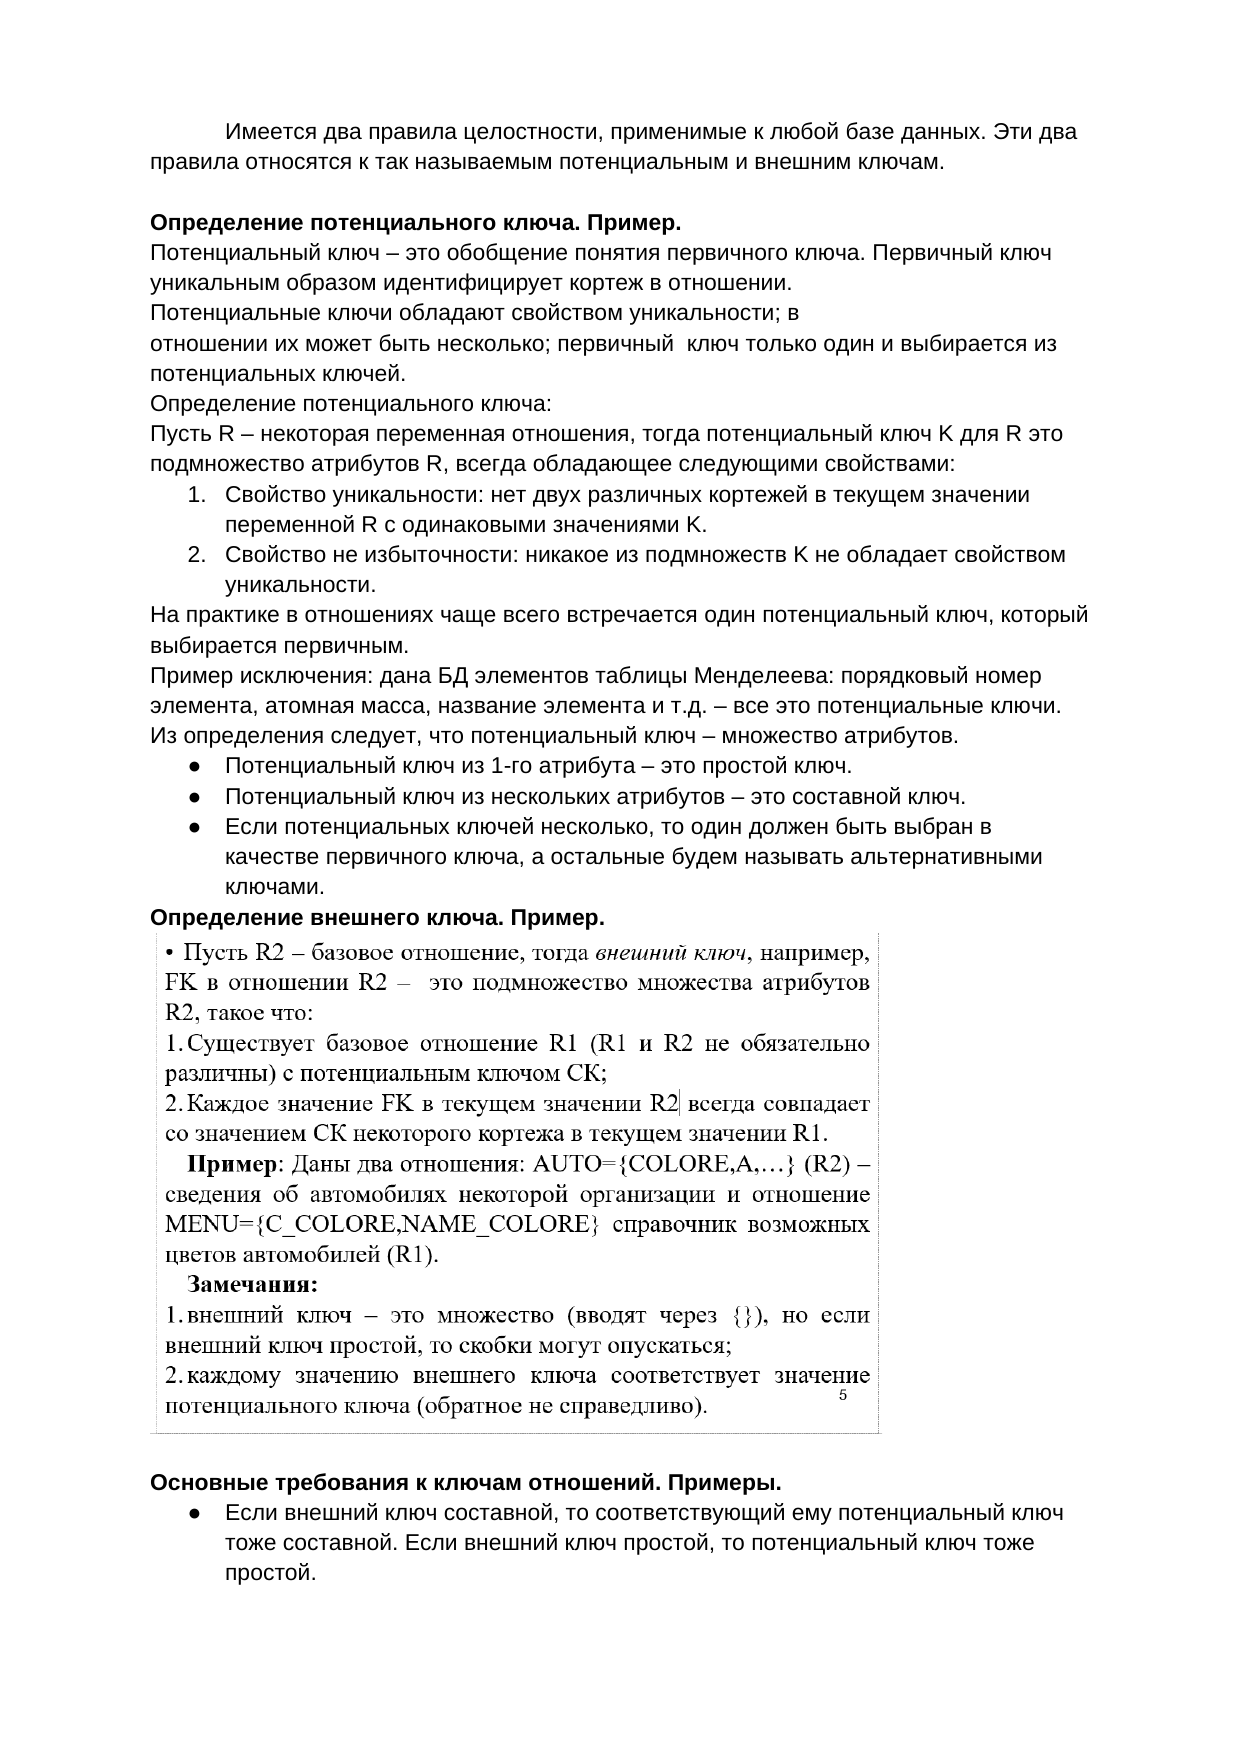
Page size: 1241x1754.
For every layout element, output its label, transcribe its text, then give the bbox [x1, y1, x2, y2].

text отношении их может быть несколько; первичный ключ только один и выбирается из потенциальных ключей. [150, 329, 1090, 386]
list Если внешний ключ составной, то соответствующий ему потенциальный ключ тоже составной. Если внешний ключ простой, то потенциальный ключ тоже простой. [187, 1499, 1090, 1586]
list Если потенциальных ключей несколько, то один должен быть выбран в качестве первичного ключа, а остальные будем называть альтернативными ключами. [187, 813, 1090, 899]
text Из определения следует, что потенциальный ключ – множество атрибутов. [150, 722, 1090, 748]
list Свойство не избыточности: никакое из подмножеств K не обладает свойством уникальности. [187, 541, 1090, 597]
list Свойство уникальности: нет двух различных кортежей в текущем значении переменной R с одинаковыми значениями K. [187, 481, 1090, 537]
text На практике в отношениях чаще всего встречается один потенциальный ключ, который выбирается первичным. [150, 601, 1090, 658]
picture [150, 933, 883, 1435]
list Потенциальный ключ из 1-го атрибута – это простой ключ. [187, 752, 1090, 779]
text Потенциальные ключи обладают свойством уникальности; в [150, 299, 1090, 326]
list Потенциальный ключ из нескольких атрибутов – это составной ключ. [187, 783, 1090, 809]
text Определение потенциального ключа. Пример. [150, 209, 1090, 235]
text Основные требования к ключам отношений. Примеры. [150, 1469, 1090, 1495]
text Определение потенциального ключа: [150, 390, 1090, 416]
text Имеется два правила целостности, применимые к любой базе данных. Эти два правила относятся к так называемым потенциальным и внешним ключам. [150, 118, 1090, 174]
text Пусть R – некоторая переменная отношения, тогда потенциальный ключ K для R это подмножество атрибутов R, всегда обладающее следующими свойствами: [150, 420, 1090, 477]
text Потенциальный ключ – это обобщение понятия первичного ключа. Первичный ключ уникальным образом идентифицирует кортеж в отношении. [150, 239, 1090, 295]
text Пример исключения: дана БД элементов таблицы Менделеева: порядковый номер элемента, атомная масса, название элемента и т.д. – все это потенциальные ключи. [150, 662, 1090, 718]
